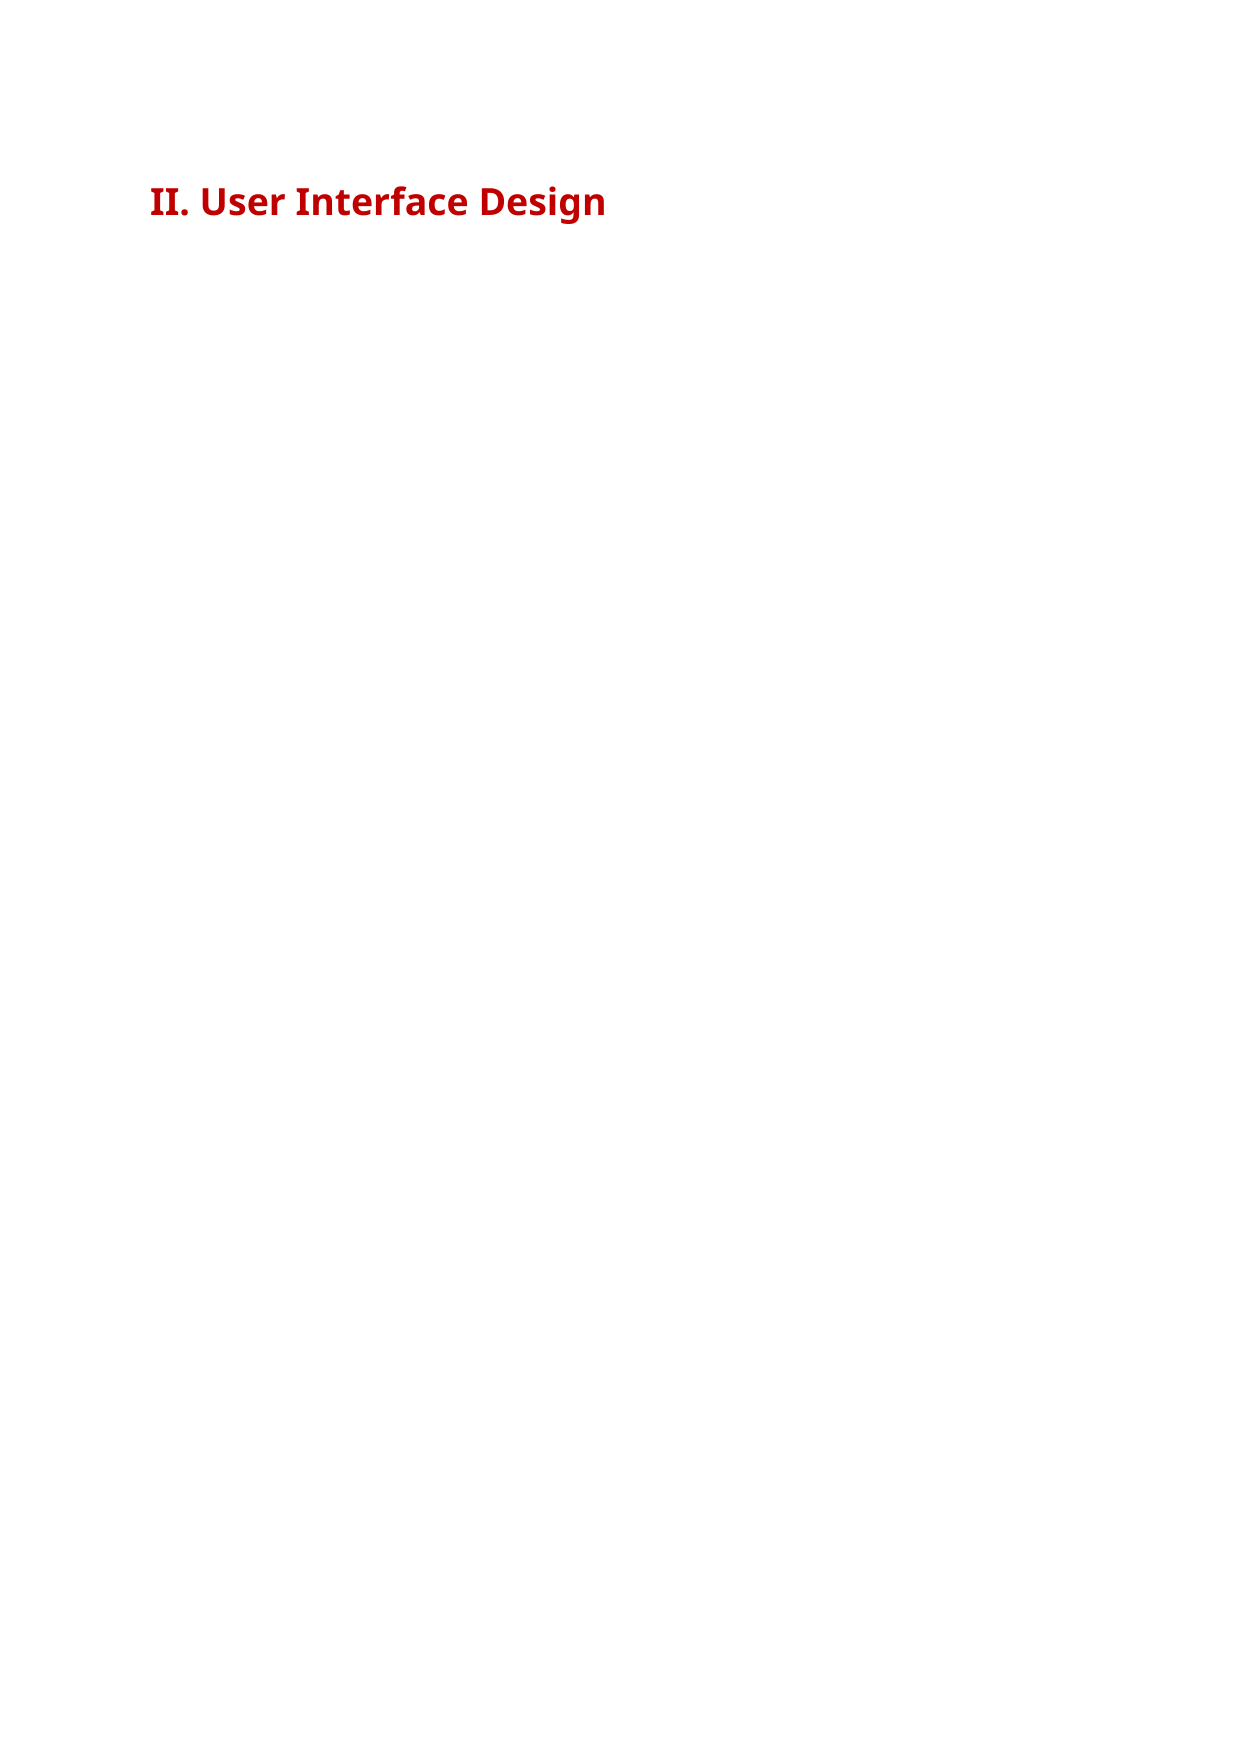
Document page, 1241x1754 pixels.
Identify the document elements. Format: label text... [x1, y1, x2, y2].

subtitle II. User Interface Design [150, 175, 1198, 226]
